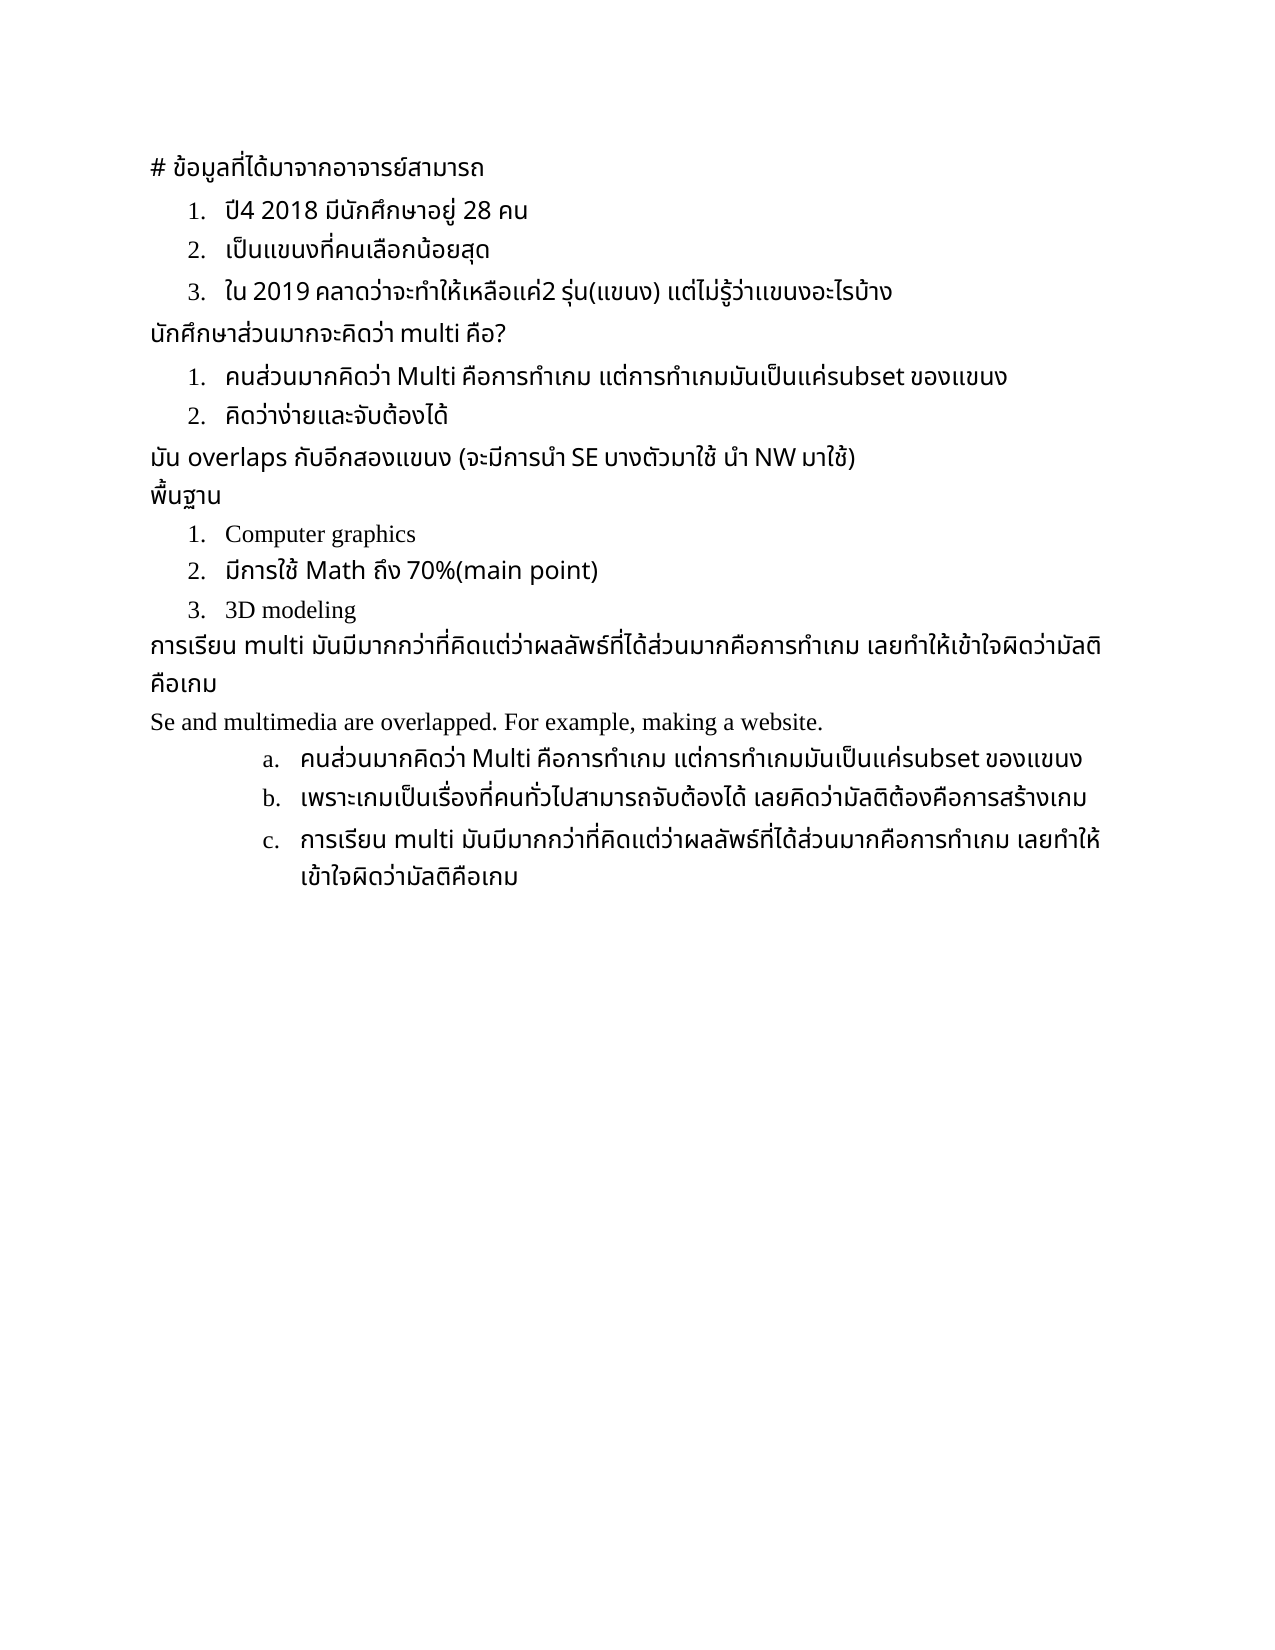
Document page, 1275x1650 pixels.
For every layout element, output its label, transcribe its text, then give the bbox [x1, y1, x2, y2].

text การเรียน multi มันมีมากกว่าที่คิดแต่ว่าผลลัพธ์ที่ได้ส่วนมากคือการทำเกม เลยทำให้เข้าใจผิดว่ามัลติคือเกม [150, 628, 1125, 702]
text พื้นฐาน [150, 482, 1125, 515]
list เป็นแขนงที่คนเลือกน้อยสุด [187, 235, 1125, 268]
list ปี4 2018 มีนักศึกษาอยู่ 28 คน [187, 192, 1125, 229]
list มีการใช้ Math ถึง70%(main point) [187, 552, 1125, 589]
list Computer graphics [187, 519, 1125, 548]
list เพราะเกมเป็นเรื่องที่คนทั่วไปสามารถจับต้องได้ เลยคิดว่ามัลติต้องคือการสร้างเกม [262, 783, 1125, 816]
list การเรียน multi มันมีมากกว่าที่คิดแต่ว่าผลลัพธ์ที่ได้ส่วนมากคือการทำเกม เลยทำให้เข้าใจผิดว่ามัลติคือเกม [262, 821, 1125, 896]
list คนส่วนมากคิดว่าMultiคือการทำเกม แต่การทำเกมมันเป็นแค่subsetของแขนง [187, 358, 1125, 396]
list คิดว่าง่ายและจับต้องได้ [187, 401, 1125, 434]
text Se and multimedia are overlapped. For example, making a website. [150, 707, 1125, 736]
list คนส่วนมากคิดว่าMultiคือการทำเกม แต่การทำเกมมันเป็นแค่subsetของแขนง [262, 740, 1125, 777]
text # ข้อมูลที่ได้มาจากอาจารย์สามารถ [150, 150, 1125, 187]
list 3D modeling [187, 595, 1125, 624]
list ใน2019คลาดว่าจะทำให้เหลือแค่2รุ่น(แขนง) แต่ไม่รู้ว่าเเขนงอะไรบ้าง [187, 273, 1125, 311]
text นักศึกษาส่วนมากจะคิดว่าmultiคือ? [150, 316, 1125, 353]
text มัน overlaps กับอีกสองแขนง (จะมีการนำSEบางตัวมาใช้ นำNWมาใช้) [150, 439, 1125, 477]
